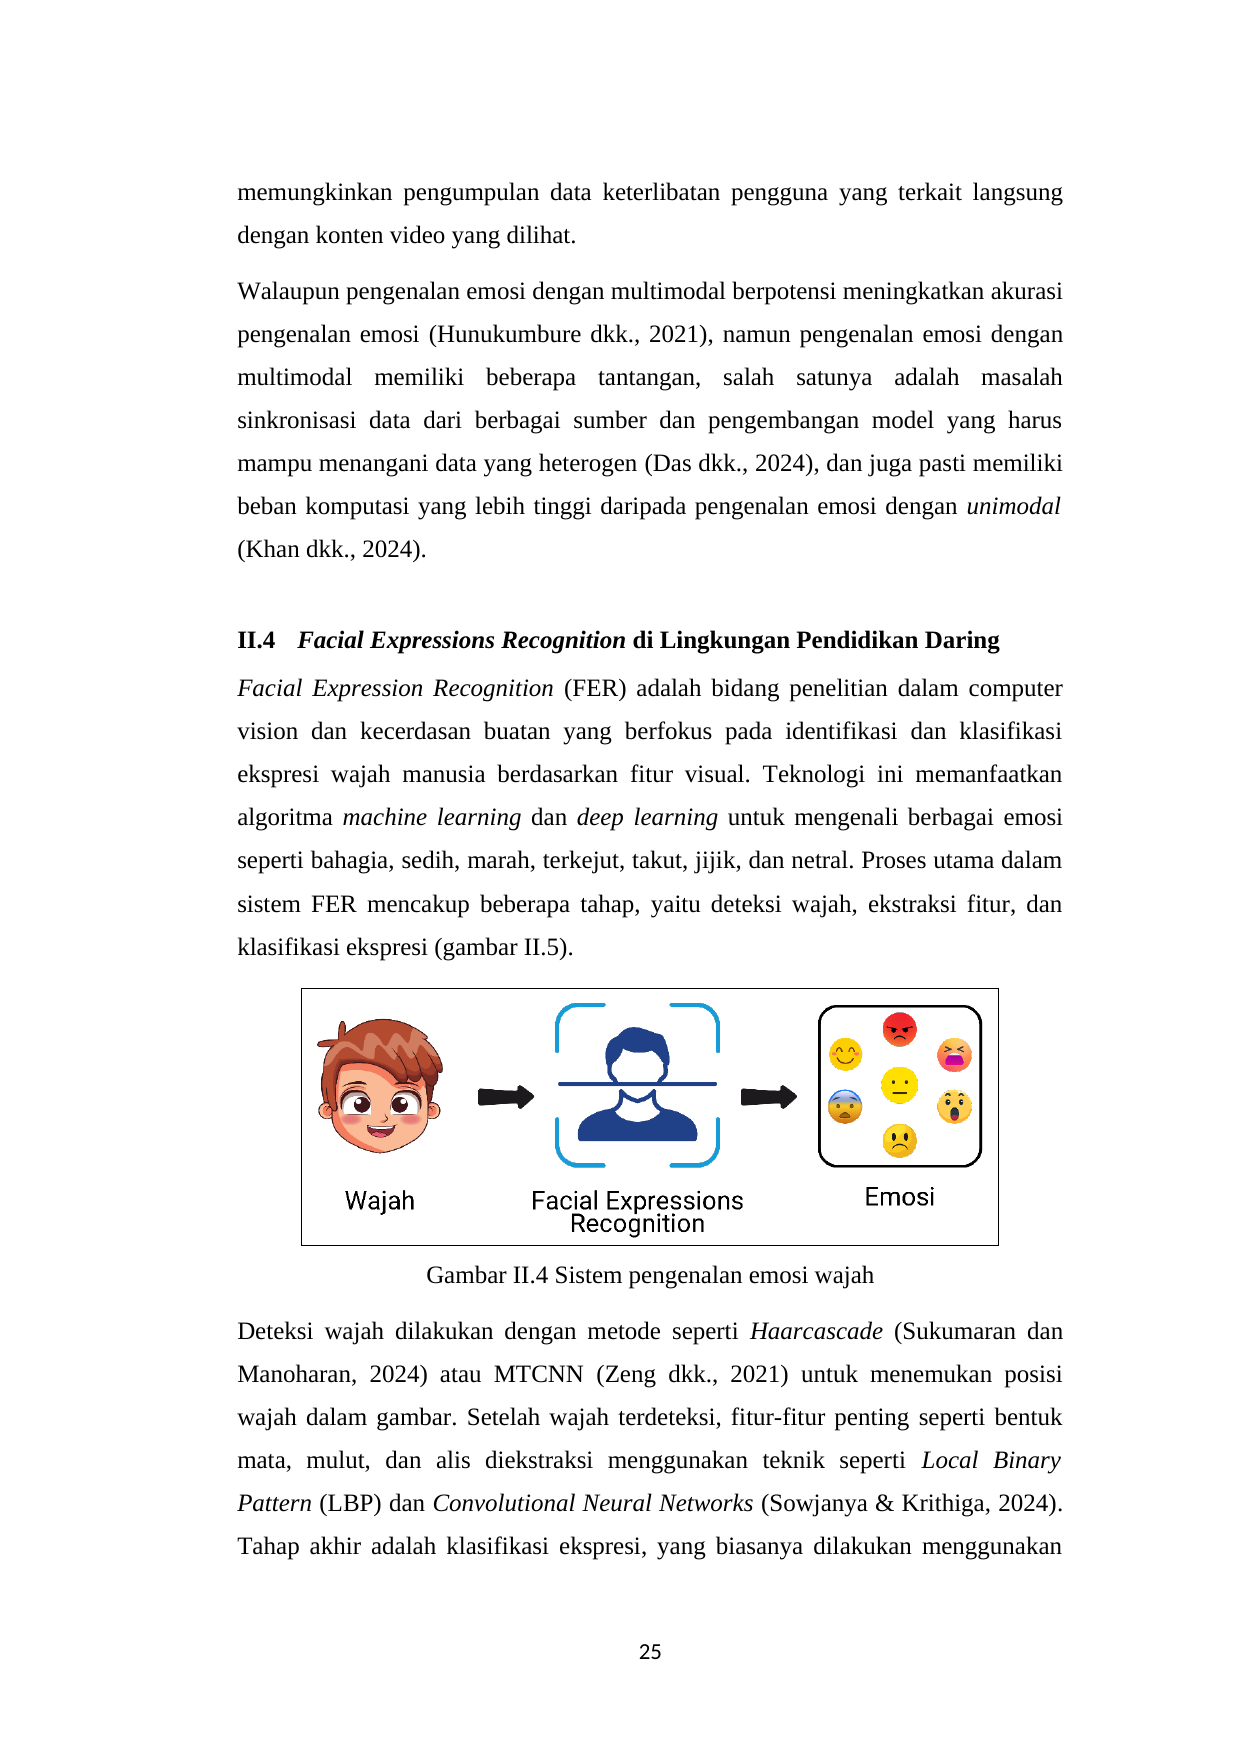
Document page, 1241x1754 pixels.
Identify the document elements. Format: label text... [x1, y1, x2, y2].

list Facial Expressions Recognition di Lingkungan Pendidikan Daring [237, 625, 1063, 654]
text Walaupun pengenalan emosi dengan multimodal berpotensi meningkatkan akurasi pengenalan emosi (Hunukumbure dkk., 2021), namun pengenalan emosi dengan multimodal memiliki beberapa tantangan, salah satunya adalah masalah sinkronisasi data dari berbagai sumber dan pengembangan model yang harus mampu menangani data yang heterogen (Das dkk., 2024), dan juga pasti memiliki beban komputasi yang lebih tinggi daripada pengenalan emosi dengan unimodal (Khan dkk., 2024). [237, 276, 1063, 563]
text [237, 1316, 1063, 1560]
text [237, 177, 1063, 249]
text Gambar II.4 Sistem pengenalan emosi wajah [237, 1260, 1063, 1289]
picture [302, 989, 998, 1245]
text Facial Expression Recognition (FER) adalah bidang penelitian dalam computer vision dan kecerdasan buatan yang berfokus pada identifikasi dan klasifikasi ekspresi wajah manusia berdasarkan fitur visual. Teknologi ini memanfaatkan algoritma machine learning dan deep learning untuk mengenali berbagai emosi seperti bahagia, sedih, marah, terkejut, takut, jijik, dan netral. Proses utama dalam sistem FER mencakup beberapa tahap, yaitu deteksi wajah, ekstraksi fitur, dan klasifikasi ekspresi (gambar II.5). [237, 673, 1063, 961]
